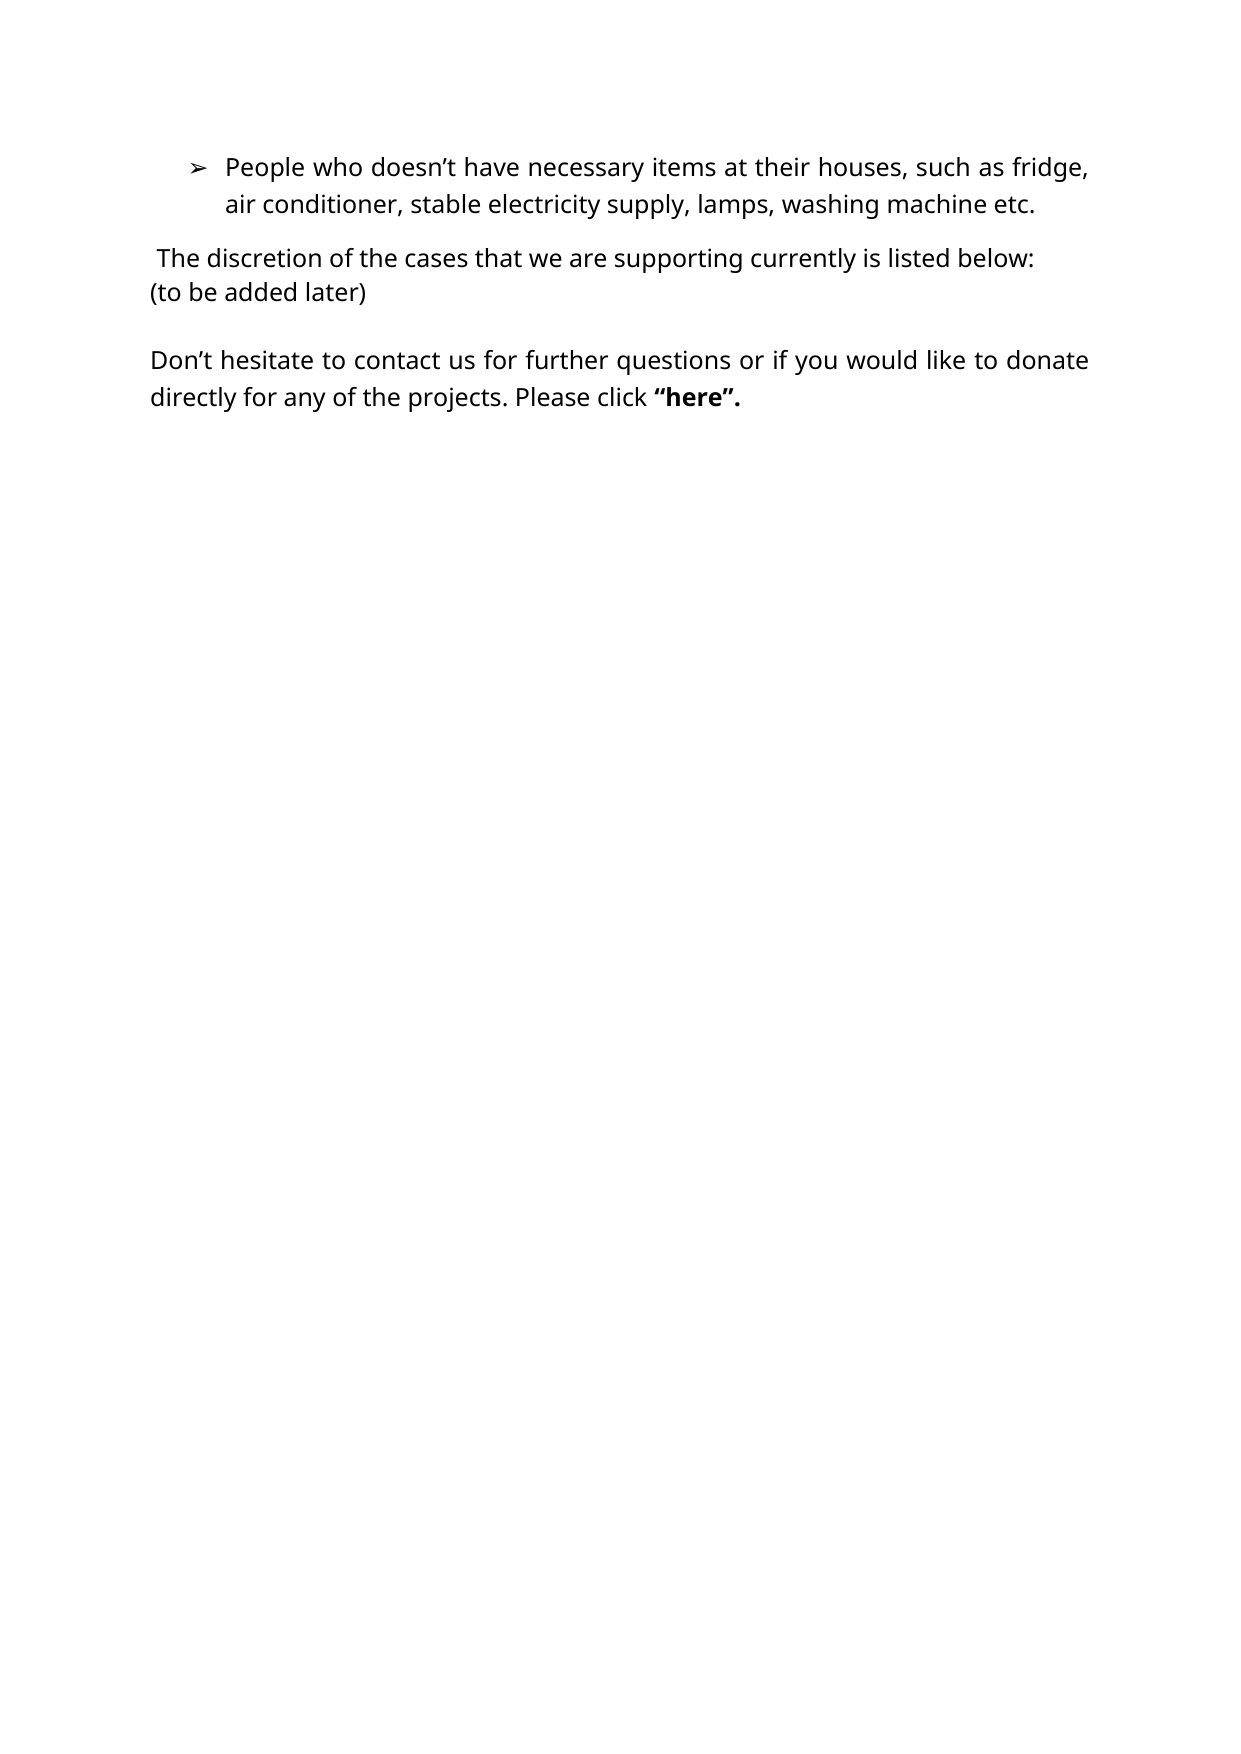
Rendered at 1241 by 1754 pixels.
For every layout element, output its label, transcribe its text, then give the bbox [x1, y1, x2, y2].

text Don’t hesitate to contact us for further questions or if you would like to donate directly for any of the projects. Please click “here”. [150, 342, 1090, 413]
text The discretion of the cases that we are supporting currently is listed below: [150, 240, 1090, 274]
list People who doesn’t have necessary items at their houses, such as fridge, air conditioner, stable electricity supply, lamps, washing machine etc. [187, 150, 1090, 221]
text (to be added later) [150, 274, 1090, 308]
